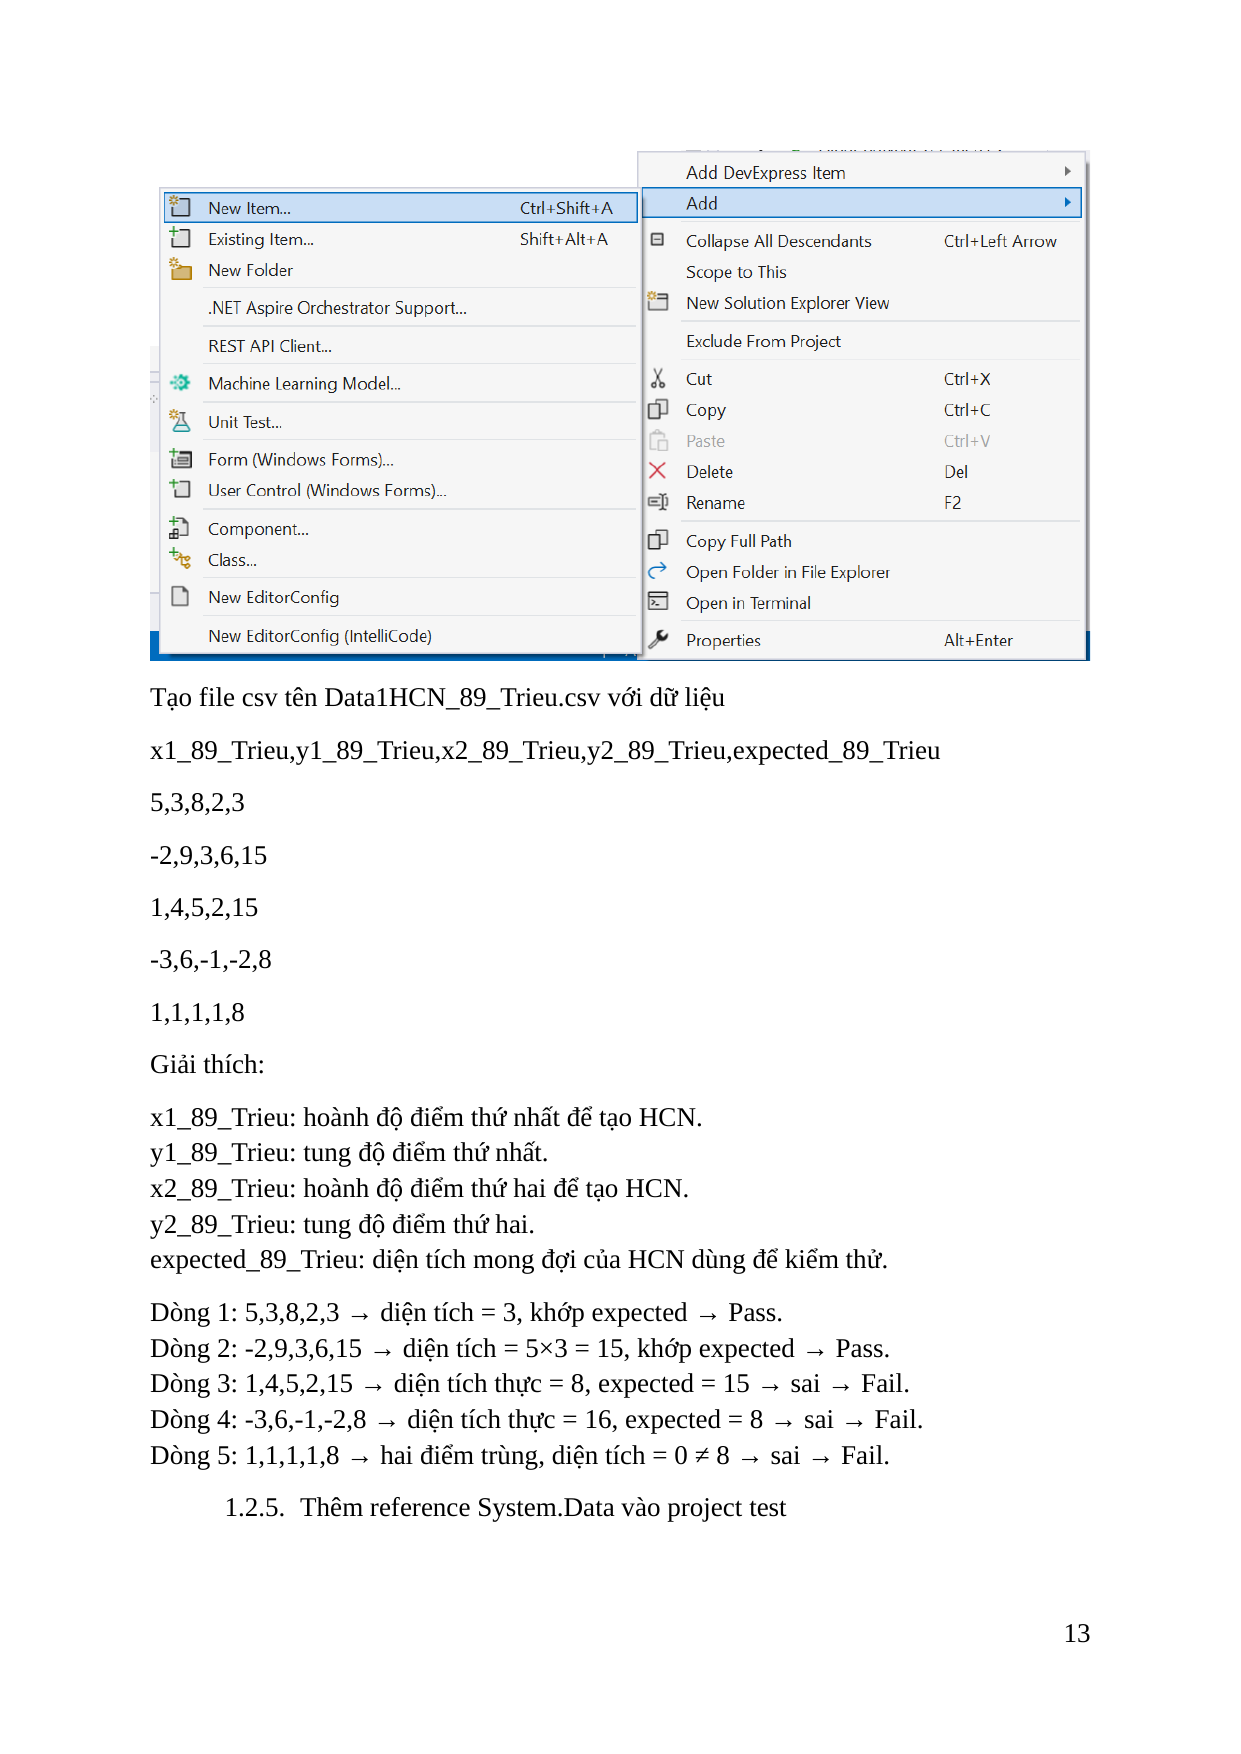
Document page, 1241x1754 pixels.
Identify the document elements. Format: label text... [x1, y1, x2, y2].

text 1,1,1,1,8 [150, 996, 1090, 1027]
picture [150, 150, 1091, 661]
subtitle Thêm reference System.Data vào project test [224, 1491, 1090, 1522]
text 1,4,5,2,15 [150, 891, 1090, 922]
text Dòng 1: 5,3,8,2,3 → diện tích = 3, khớp expected → Pass. Dòng 2: -2,9,3,6,15 → diện tích = 5×3 = 15, khớp expected → Pass. Dòng 3: 1,4,5,2,15 → diện tích thực = 8, expected = 15 → sai → Fail. Dòng 4: -3,6,-1,-2,8 → diện tích thực = 16, expected = 8 → sai → Fail. Dòng 5: 1,1,1,1,8 → hai điểm trùng, diện tích = 0 ≠ 8 → sai → Fail. [150, 1296, 1090, 1470]
text 5,3,8,2,3 [150, 786, 1090, 817]
text Tạo file csv tên Data1HCN_89_Trieu.csv với dữ liệu [150, 682, 1090, 713]
text -2,9,3,6,15 [150, 839, 1090, 870]
text x1_89_Trieu,y1_89_Trieu,x2_89_Trieu,y2_89_Trieu,expected_89_Trieu [150, 734, 1090, 765]
text x1_89_Trieu: hoành độ điểm thứ nhất để tạo HCN. y1_89_Trieu: tung độ điểm thứ nhất. x2_89_Trieu: hoành độ điểm thứ hai để tạo HCN. y2_89_Trieu: tung độ điểm thứ hai. expected_89_Trieu: diện tích mong đợi của HCN dùng để kiểm thử. [150, 1101, 1090, 1275]
text Giải thích: [150, 1048, 1090, 1079]
text -3,6,-1,-2,8 [150, 943, 1090, 975]
